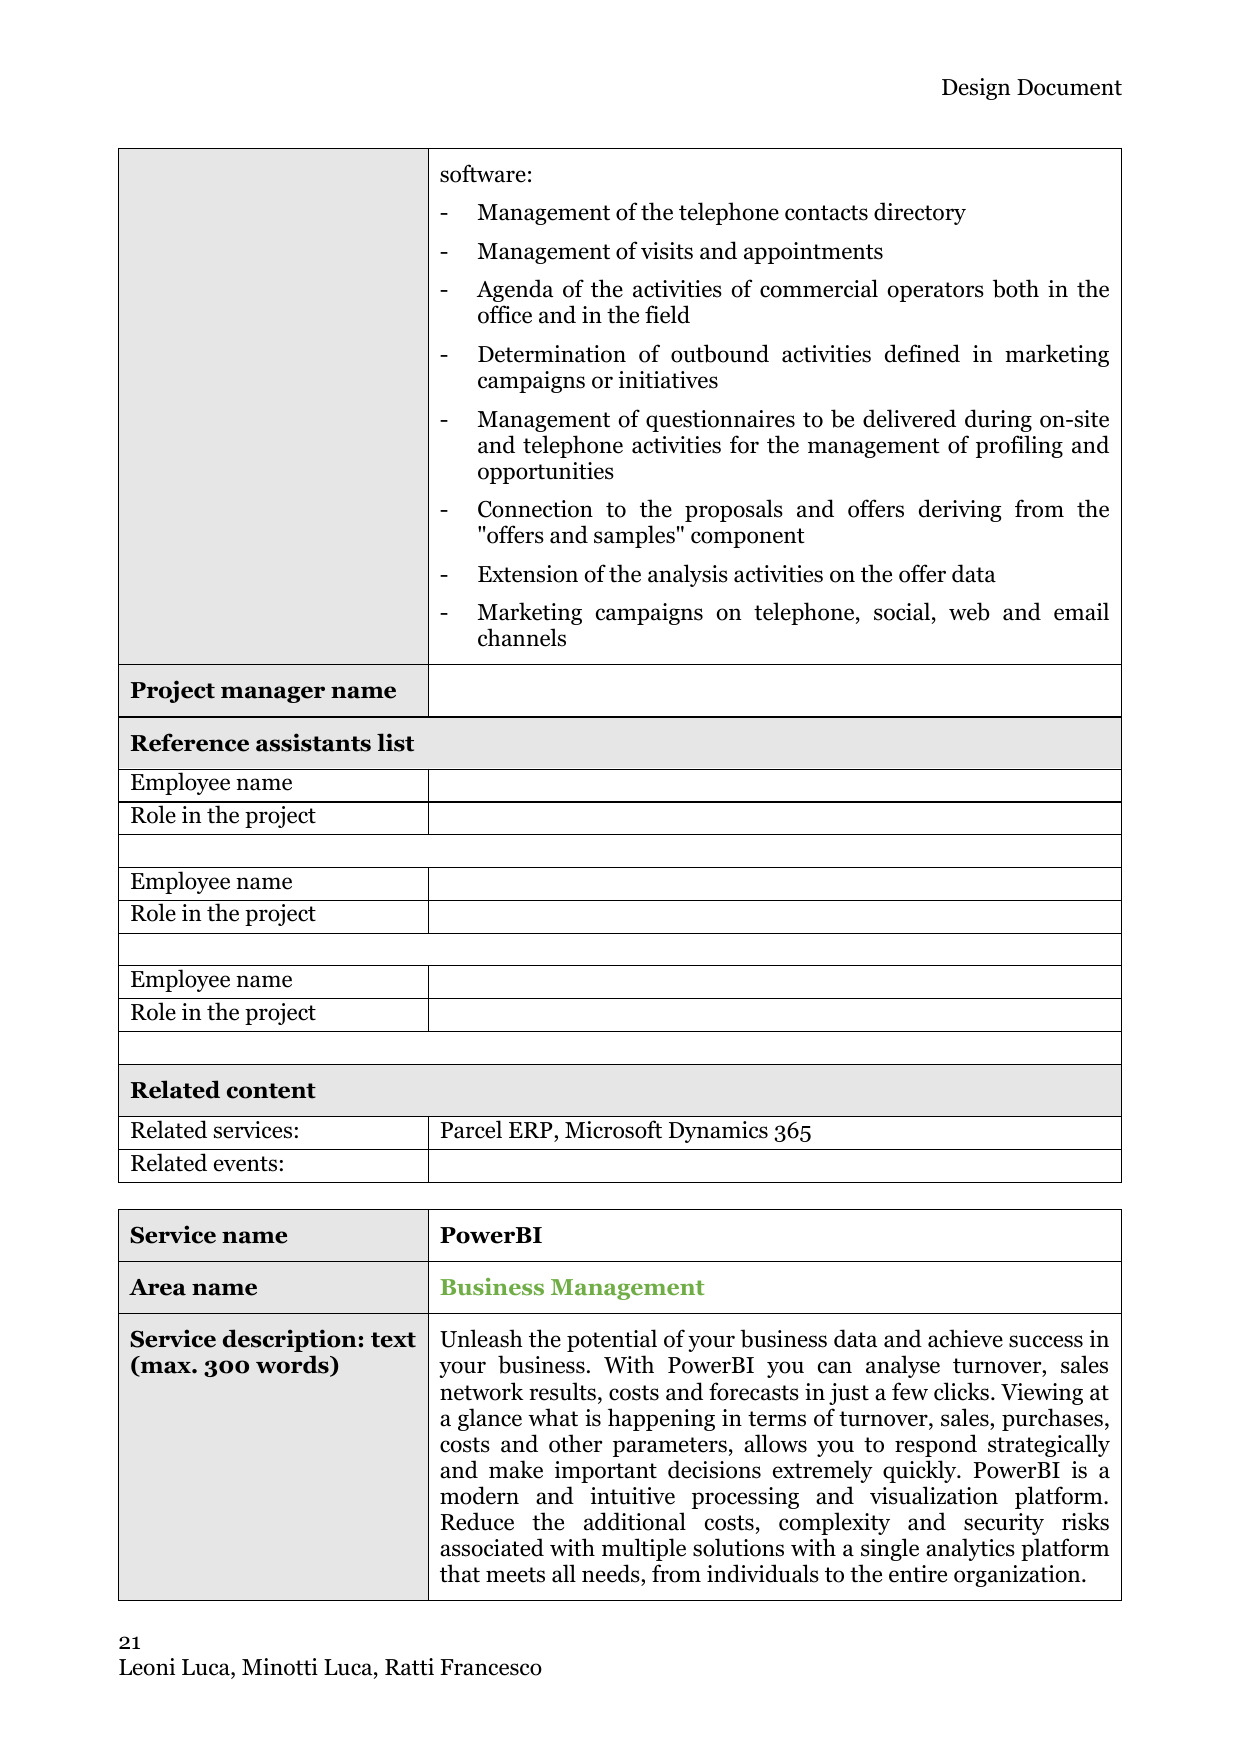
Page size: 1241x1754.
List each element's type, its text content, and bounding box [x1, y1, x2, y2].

table_cell [429, 999, 1121, 1031]
table_cell [119, 934, 1121, 965]
table_cell Role in the project [119, 901, 428, 933]
table_cell Employee name [119, 868, 428, 900]
table_cell Parcel ERP, Microsoft Dynamics 365 [429, 1117, 1121, 1149]
table_cell Reference assistants list [119, 718, 1121, 768]
table_cell [119, 1032, 1121, 1064]
table_cell [429, 901, 1121, 933]
table_cell Project manager name [119, 665, 428, 716]
table_cell Employee name [119, 770, 428, 801]
table_cell [429, 868, 1121, 900]
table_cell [119, 1314, 428, 1600]
table_cell [429, 803, 1121, 834]
table_cell Role in the project [119, 803, 428, 834]
table_cell [429, 665, 1121, 716]
table_cell Related services: [119, 1117, 428, 1149]
table_cell [429, 770, 1121, 801]
table_cell Related content [119, 1065, 1121, 1116]
table_cell Related events: [119, 1150, 428, 1182]
table_header PowerBI [429, 1210, 1121, 1261]
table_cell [429, 1314, 1121, 1600]
table_cell [429, 966, 1121, 998]
table_cell Area name [119, 1262, 428, 1313]
table_cell [119, 835, 1121, 867]
table_cell Role in the project [119, 999, 428, 1031]
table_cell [119, 149, 428, 664]
table_cell Employee name [119, 966, 428, 998]
table_cell Business Management [429, 1262, 1121, 1313]
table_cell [429, 149, 1121, 664]
table_cell [429, 1150, 1121, 1182]
table_header Service name [119, 1210, 428, 1261]
